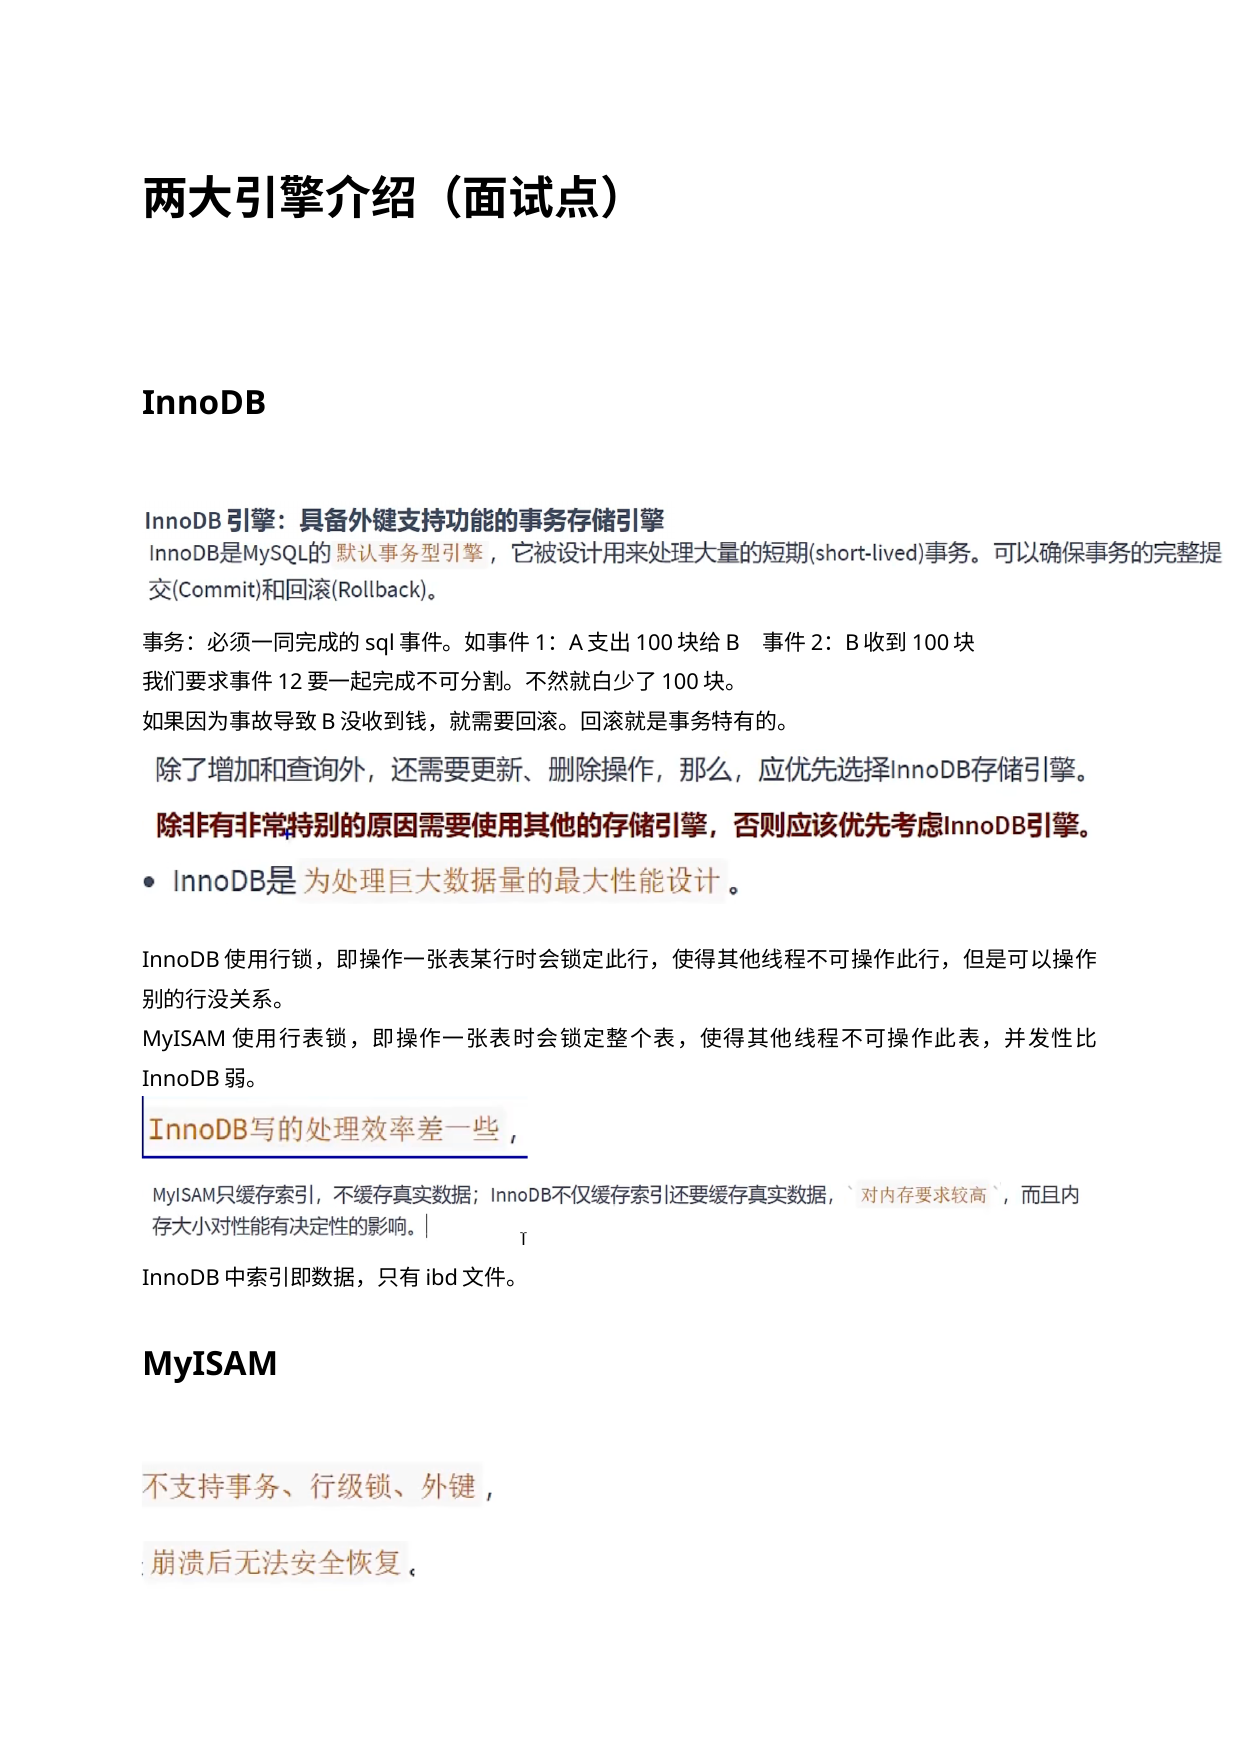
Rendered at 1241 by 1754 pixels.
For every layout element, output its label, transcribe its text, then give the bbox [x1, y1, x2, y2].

text 事务：必须一同完成的sql事件。如事件1：A支出100块给B 事件2：B收到100块 [142, 621, 1098, 660]
picture [141, 739, 1099, 847]
picture [141, 1461, 510, 1514]
subtitle 两大引擎介绍（面试点） [142, 154, 1098, 234]
text MyISAM使用行表锁，即操作一张表时会锁定整个表，使得其他线程不可操作此表，并发性比InnoDB弱。 [142, 1017, 1098, 1097]
picture [141, 501, 676, 539]
text InnoDB使用行锁，即操作一张表某行时会锁定此行，使得其他线程不可操作此行，但是可以操作别的行没关系。 [142, 938, 1098, 1017]
text InnoDB中索引即数据，只有ibd文件。 [142, 1256, 1098, 1295]
subtitle InnoDB [142, 362, 1098, 441]
picture [141, 1096, 528, 1159]
picture [141, 1541, 415, 1591]
subtitle MyISAM [142, 1322, 1098, 1402]
picture [141, 858, 742, 904]
text 我们要求事件12要一起完成不可分割。不然就白少了100块。 [142, 660, 1098, 700]
picture [141, 1176, 1099, 1245]
text 如果因为事故导致B没收到钱，就需要回滚。回滚就是事务特有的。 [142, 700, 1098, 739]
picture [141, 541, 1231, 606]
